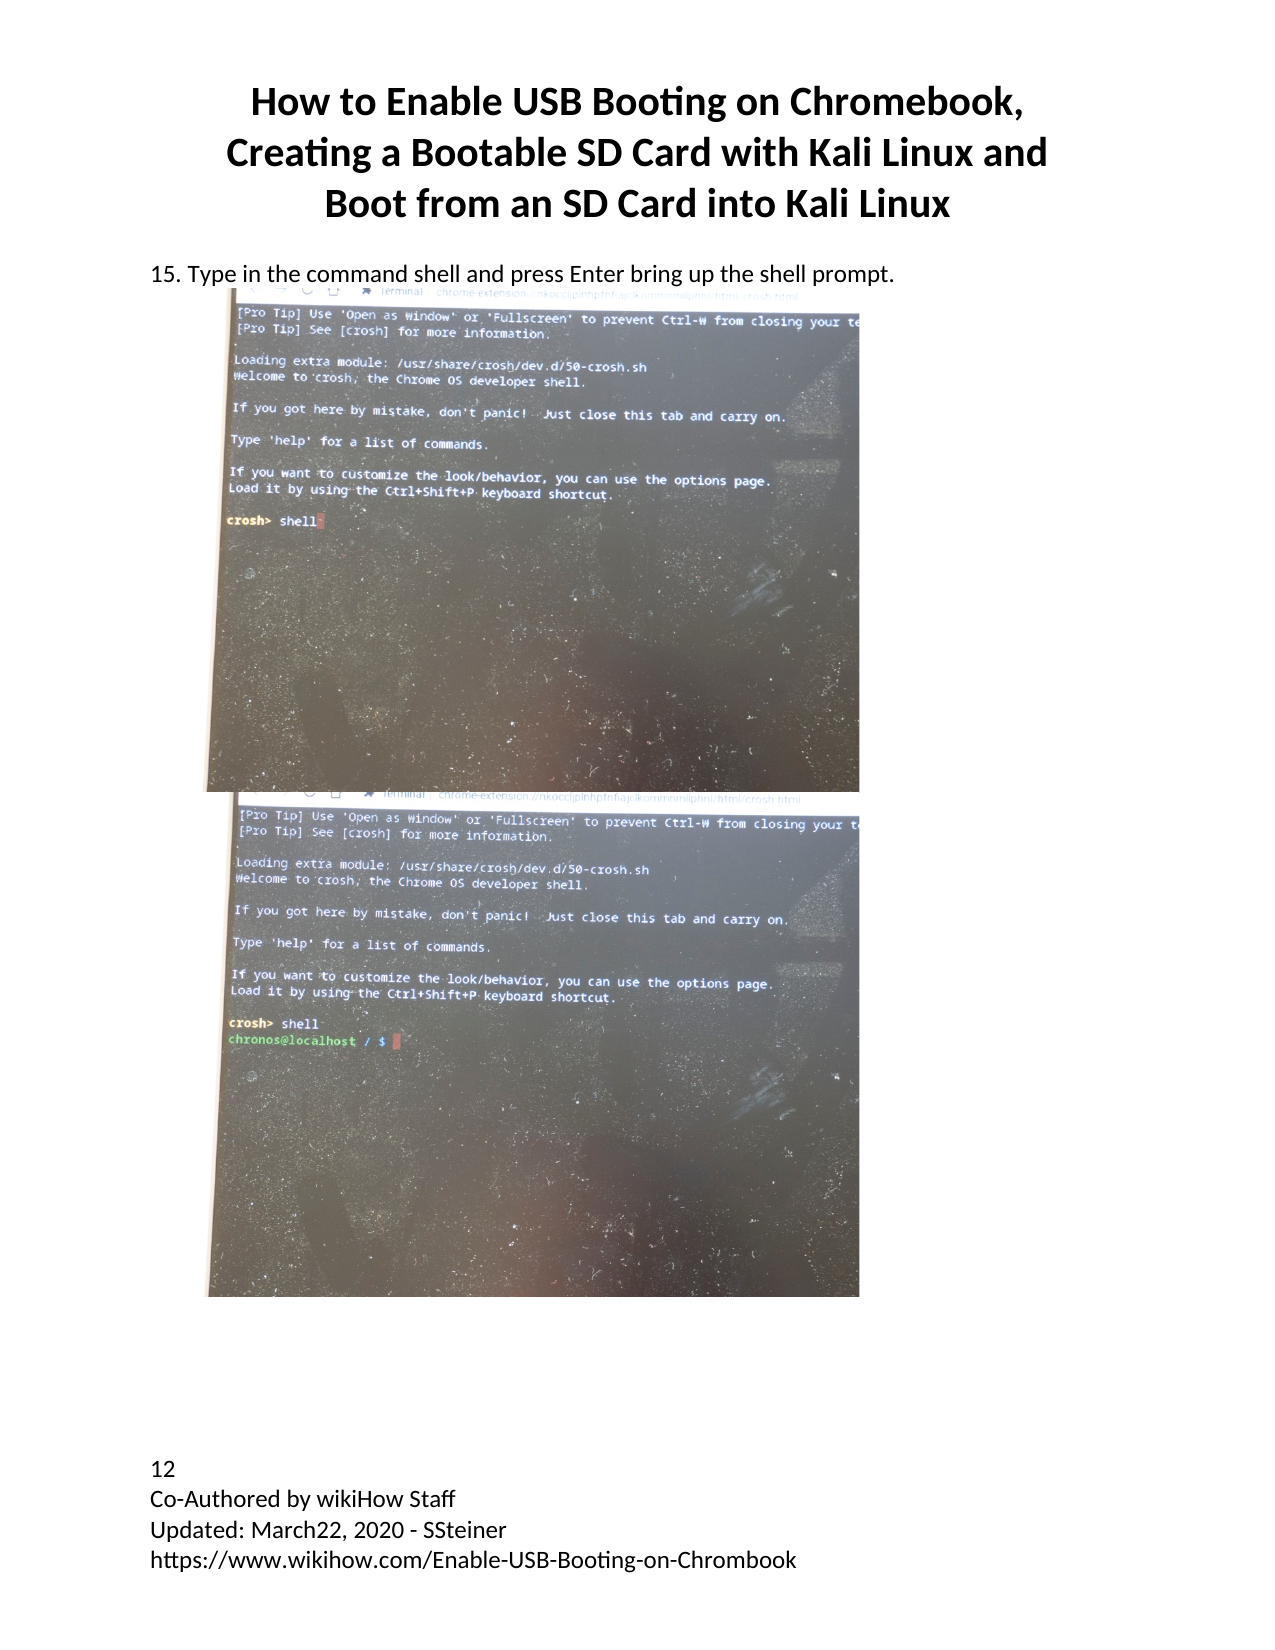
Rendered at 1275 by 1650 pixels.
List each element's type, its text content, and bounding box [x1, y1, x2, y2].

picture [187, 288, 860, 1297]
list Type in the command shell and press Enter bring up the shell prompt. [150, 258, 1125, 288]
